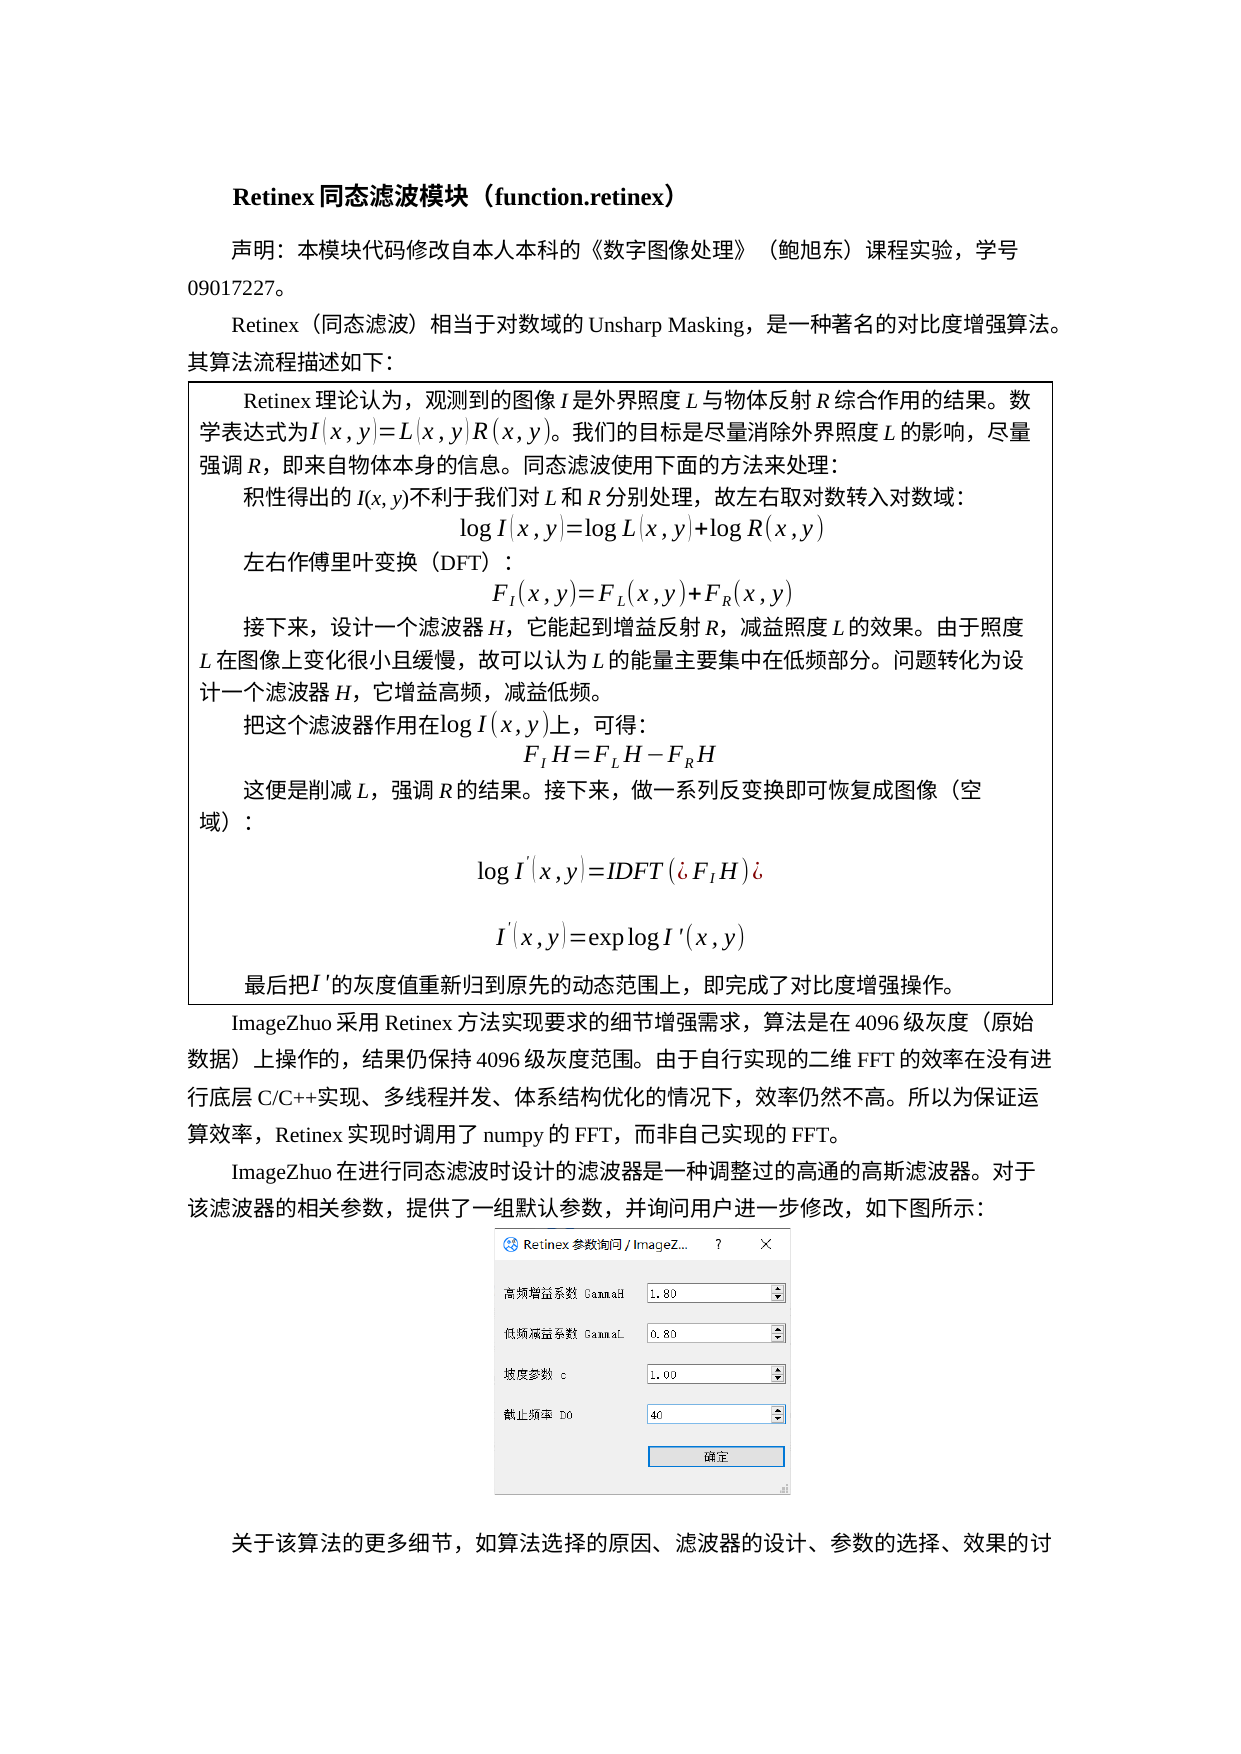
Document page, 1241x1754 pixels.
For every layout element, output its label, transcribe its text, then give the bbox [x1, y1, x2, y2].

picture [494, 1228, 791, 1495]
text 声明：本模块代码修改自本人本科的《数字图像处理》（鲍旭东）课程实验，学号09017227。 [187, 232, 1053, 302]
text Retinex（同态滤波）相当于对数域的Unsharp Masking，是一种著名的对比度增强算法。其算法流程描述如下： [187, 307, 1053, 377]
text ImageZhuo在进行同态滤波时设计的滤波器是一种调整过的高通的高斯滤波器。对于该滤波器的相关参数，提供了一组默认参数，并询问用户进一步修改，如下图所示： [187, 1154, 1053, 1223]
table_header Retinex理论认为，观测到的图像I是外界照度L与物体反射R综合作用的结果。数学表达式为。我们的目标是尽量消除外界照度L的影响，尽量强调R，即来自物体本身的信息。同态滤波使用下面的方法来处理： 积性得出的I(x, y)不利于我们对L和R分别处理，故左右取对数转入对数域： 左右作傅里叶变换（DFT）： 接下来，设计一个滤波器H，它能起到增益反射R，减益照度L的效果。由于照度L在图像上变化很小且缓慢，故可以认为L的能量主要集中在低频部分。问题转化为设计一个滤波器H，它增益高频，减益低频。 把这个滤波器作用在上，可得： 这便是削减L，强调R的结果。接下来，做一系列反变换即可恢复成图像（空域）： 最后把的灰度值重新归到原先的动态范围上，即完成了对比度增强操作。 [189, 383, 1052, 1004]
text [187, 1525, 1053, 1558]
list Retinex同态滤波模块（function.retinex） [232, 162, 1053, 227]
text ImageZhuo采用Retinex方法实现要求的细节增强需求，算法是在4096级灰度（原始数据）上操作的，结果仍保持4096级灰度范围。由于自行实现的二维FFT的效率在没有进行底层C/C++实现、多线程并发、体系结构优化的情况下，效率仍然不高。所以为保证运算效率，Retinex实现时调用了numpy的FFT，而非自己实现的FFT。 [187, 1005, 1053, 1149]
